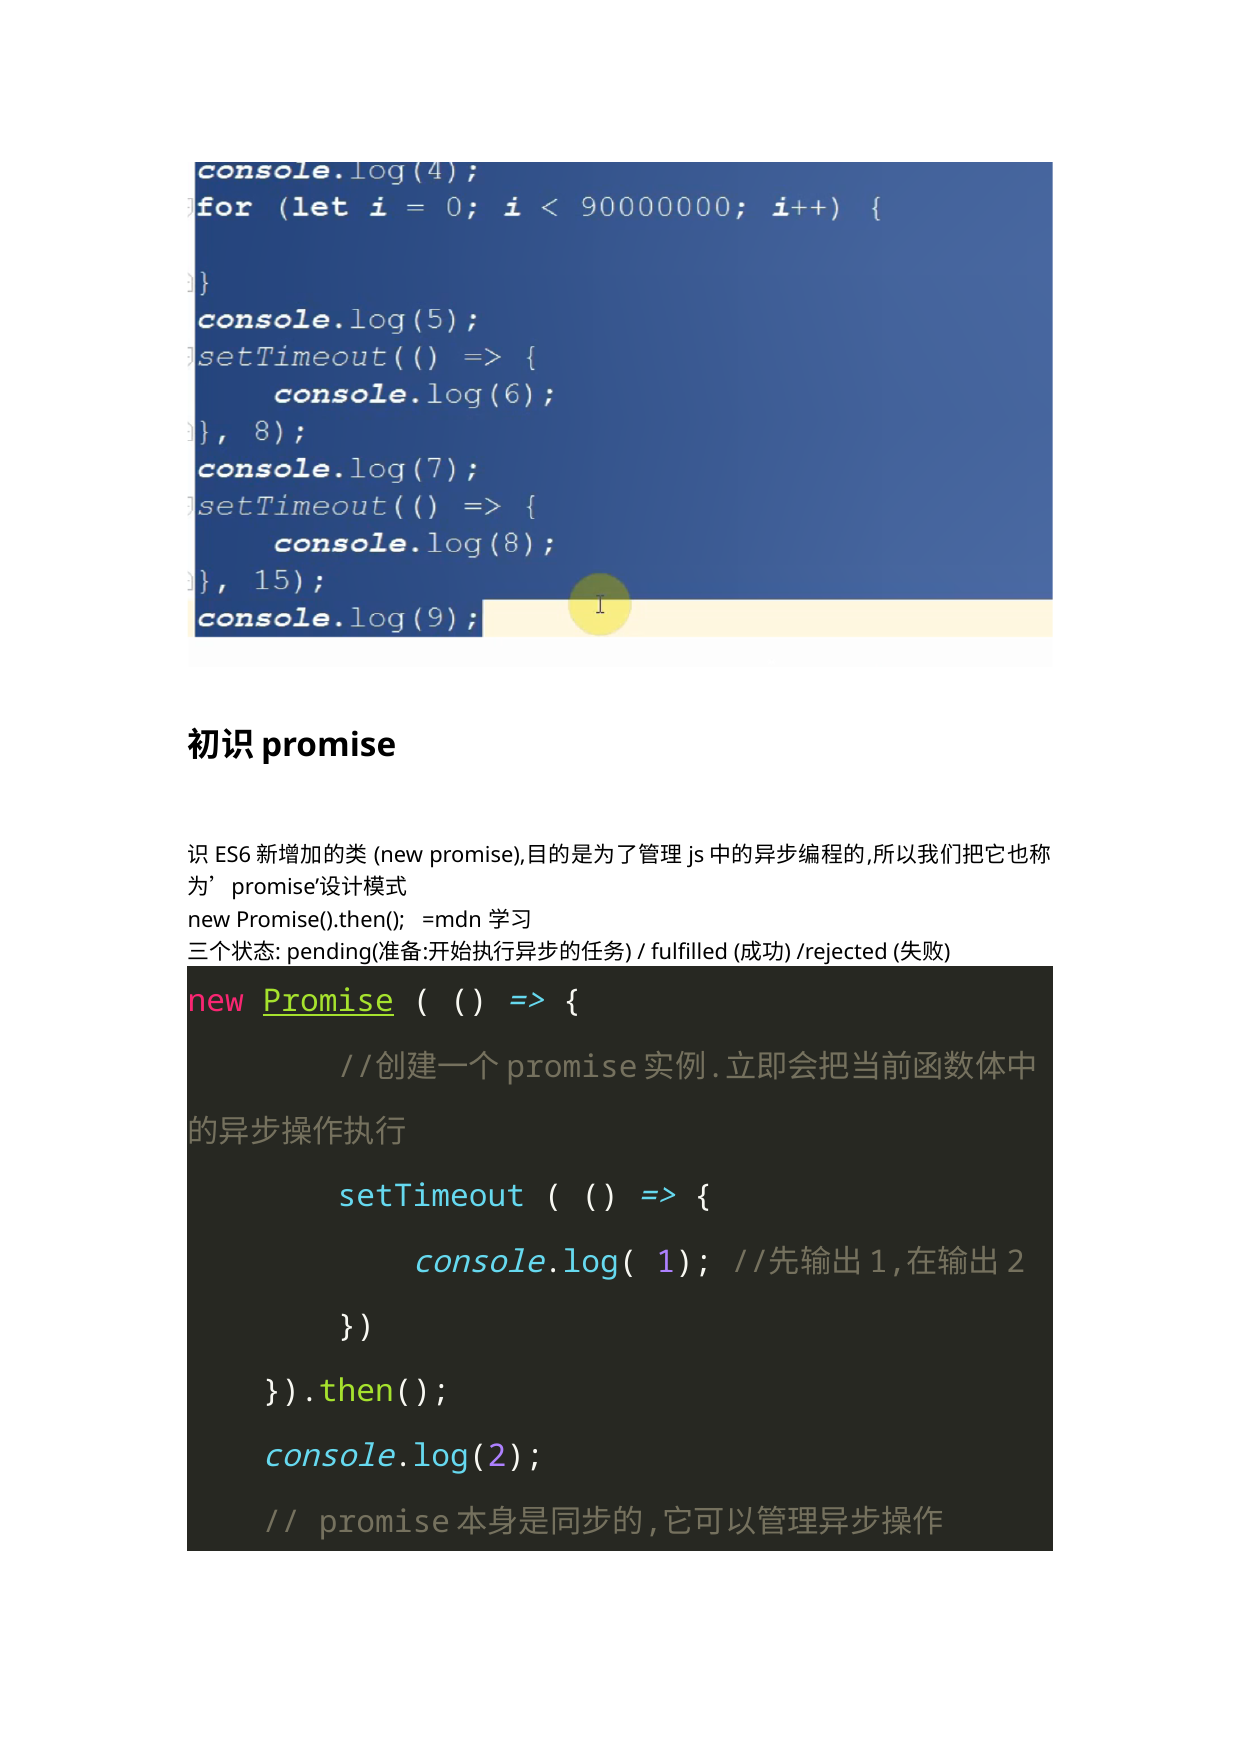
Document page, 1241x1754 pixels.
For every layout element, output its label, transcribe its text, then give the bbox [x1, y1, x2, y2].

text setTimeout ( () => { [187, 1161, 1053, 1226]
subtitle 初识promise [187, 709, 1053, 774]
text new Promise ( () => { [187, 966, 1053, 1031]
text 识ES6新增加的类 (new promise),目的是为了管理js中的异步编程的,所以我们把它也称为’promise’设计模式 [187, 836, 1053, 901]
picture [187, 162, 1053, 667]
text console.log( 1); //先输出1,在输出2 [187, 1226, 1053, 1291]
text //创建一个promise实例.立即会把当前函数体中的异步操作执行 [187, 1031, 1053, 1161]
text }).then(); [187, 1356, 1053, 1421]
text // promise本身是同步的,它可以管理异步操作 [187, 1486, 1053, 1551]
text console.log(2); [187, 1421, 1053, 1486]
text 三个状态: pending(准备:开始执行异步的任务) / fulfilled (成功) /rejected (失败) [187, 934, 1053, 966]
text }) [187, 1291, 1053, 1356]
text new Promise().then(); =mdn 学习 [187, 901, 1053, 934]
